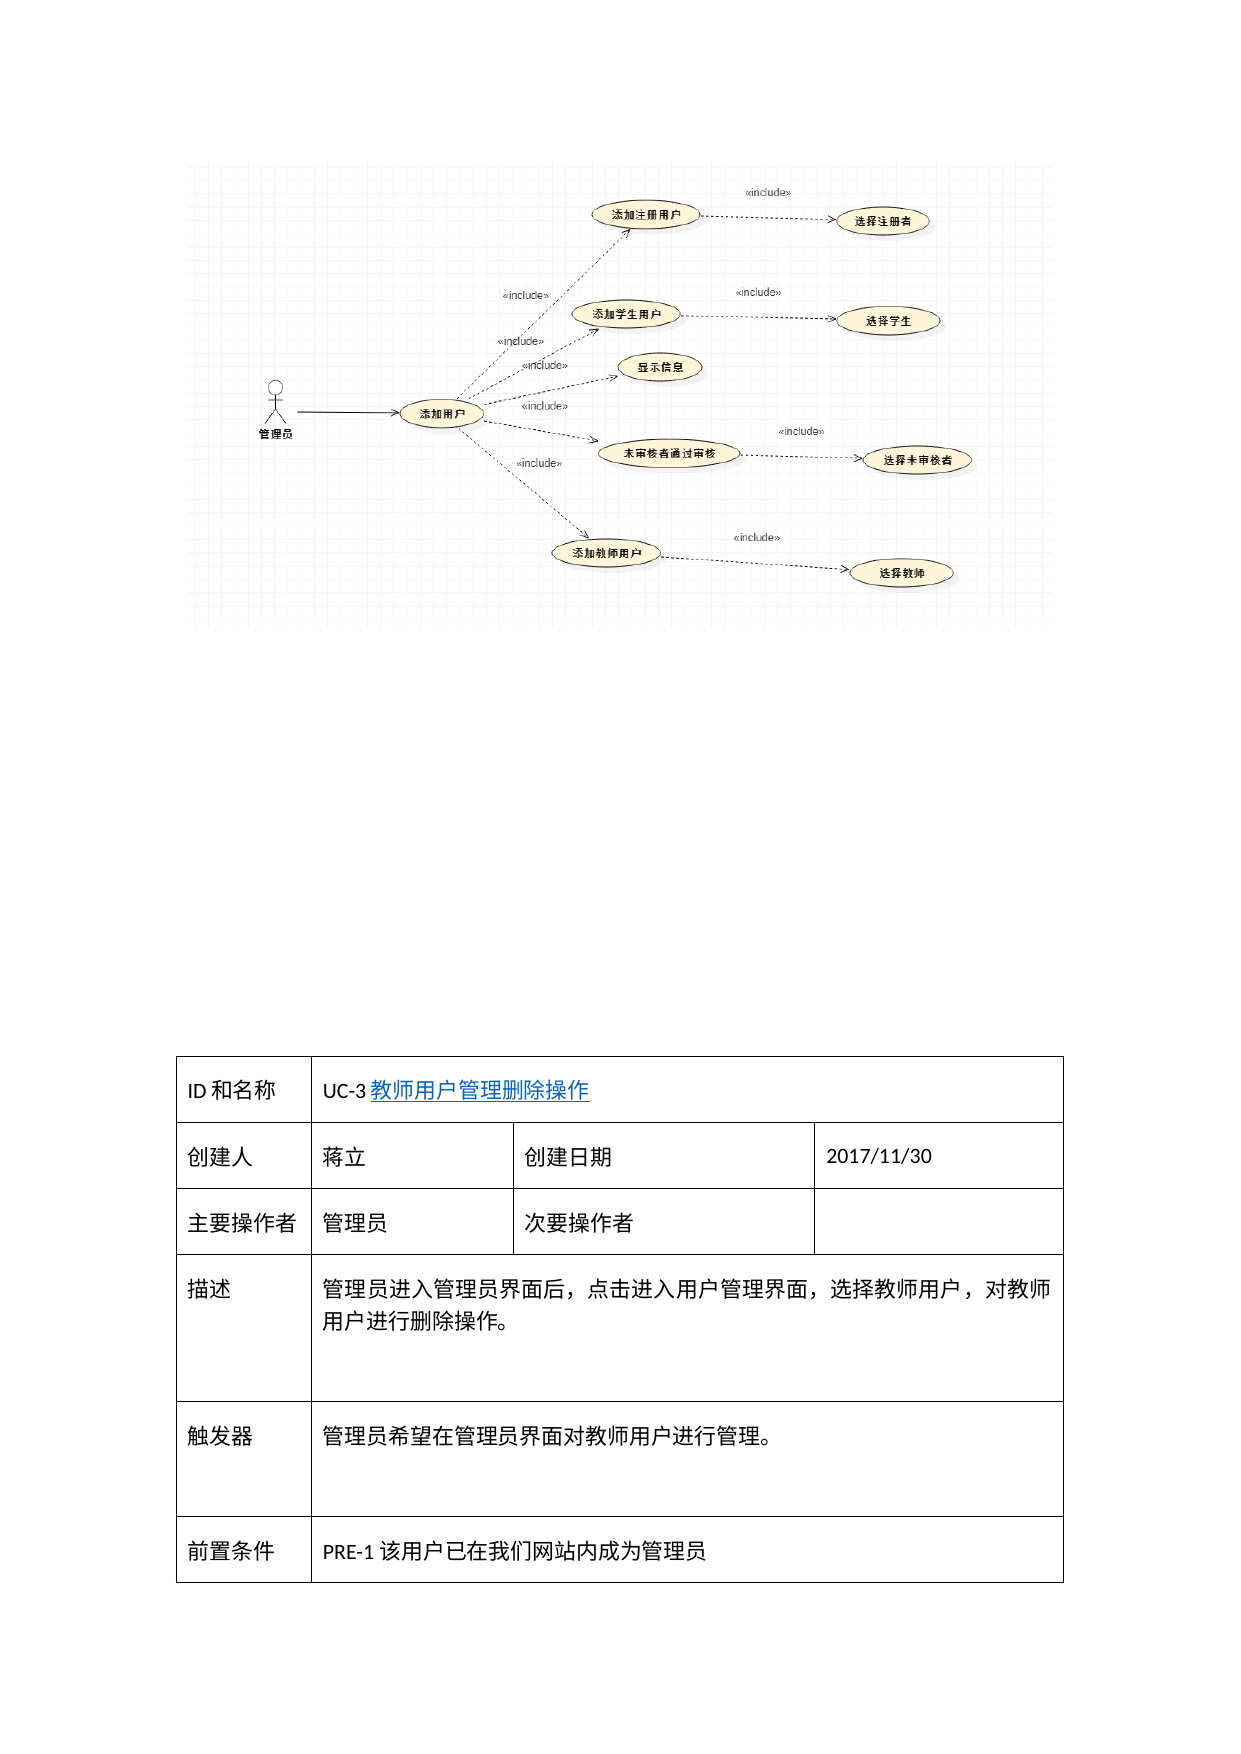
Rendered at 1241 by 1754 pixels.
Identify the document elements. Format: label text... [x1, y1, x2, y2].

table_cell 管理员进入管理员界面后，点击进入用户管理界面，选择教师用户，对教师用户进行删除操作。 [312, 1255, 1063, 1401]
picture [187, 162, 1053, 628]
table_cell 创建人 [177, 1123, 311, 1188]
table_cell 前置条件 [177, 1517, 311, 1582]
table_cell 创建日期 [514, 1123, 814, 1188]
table_header UC-3教师用户管理删除操作 [312, 1057, 1063, 1122]
table_cell 触发器 [177, 1402, 311, 1516]
table_cell [815, 1189, 1063, 1254]
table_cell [312, 1517, 1063, 1582]
table_cell 次要操作者 [514, 1189, 814, 1254]
table_cell 管理员希望在管理员界面对教师用户进行管理。 [312, 1402, 1063, 1516]
table_cell 蒋立 [312, 1123, 513, 1188]
table_cell 描述 [177, 1255, 311, 1401]
table_cell 管理员 [312, 1189, 513, 1254]
table_cell 主要操作者 [177, 1189, 311, 1254]
table_cell 2017/11/30 [815, 1123, 1063, 1188]
table_header ID和名称 [177, 1057, 311, 1122]
